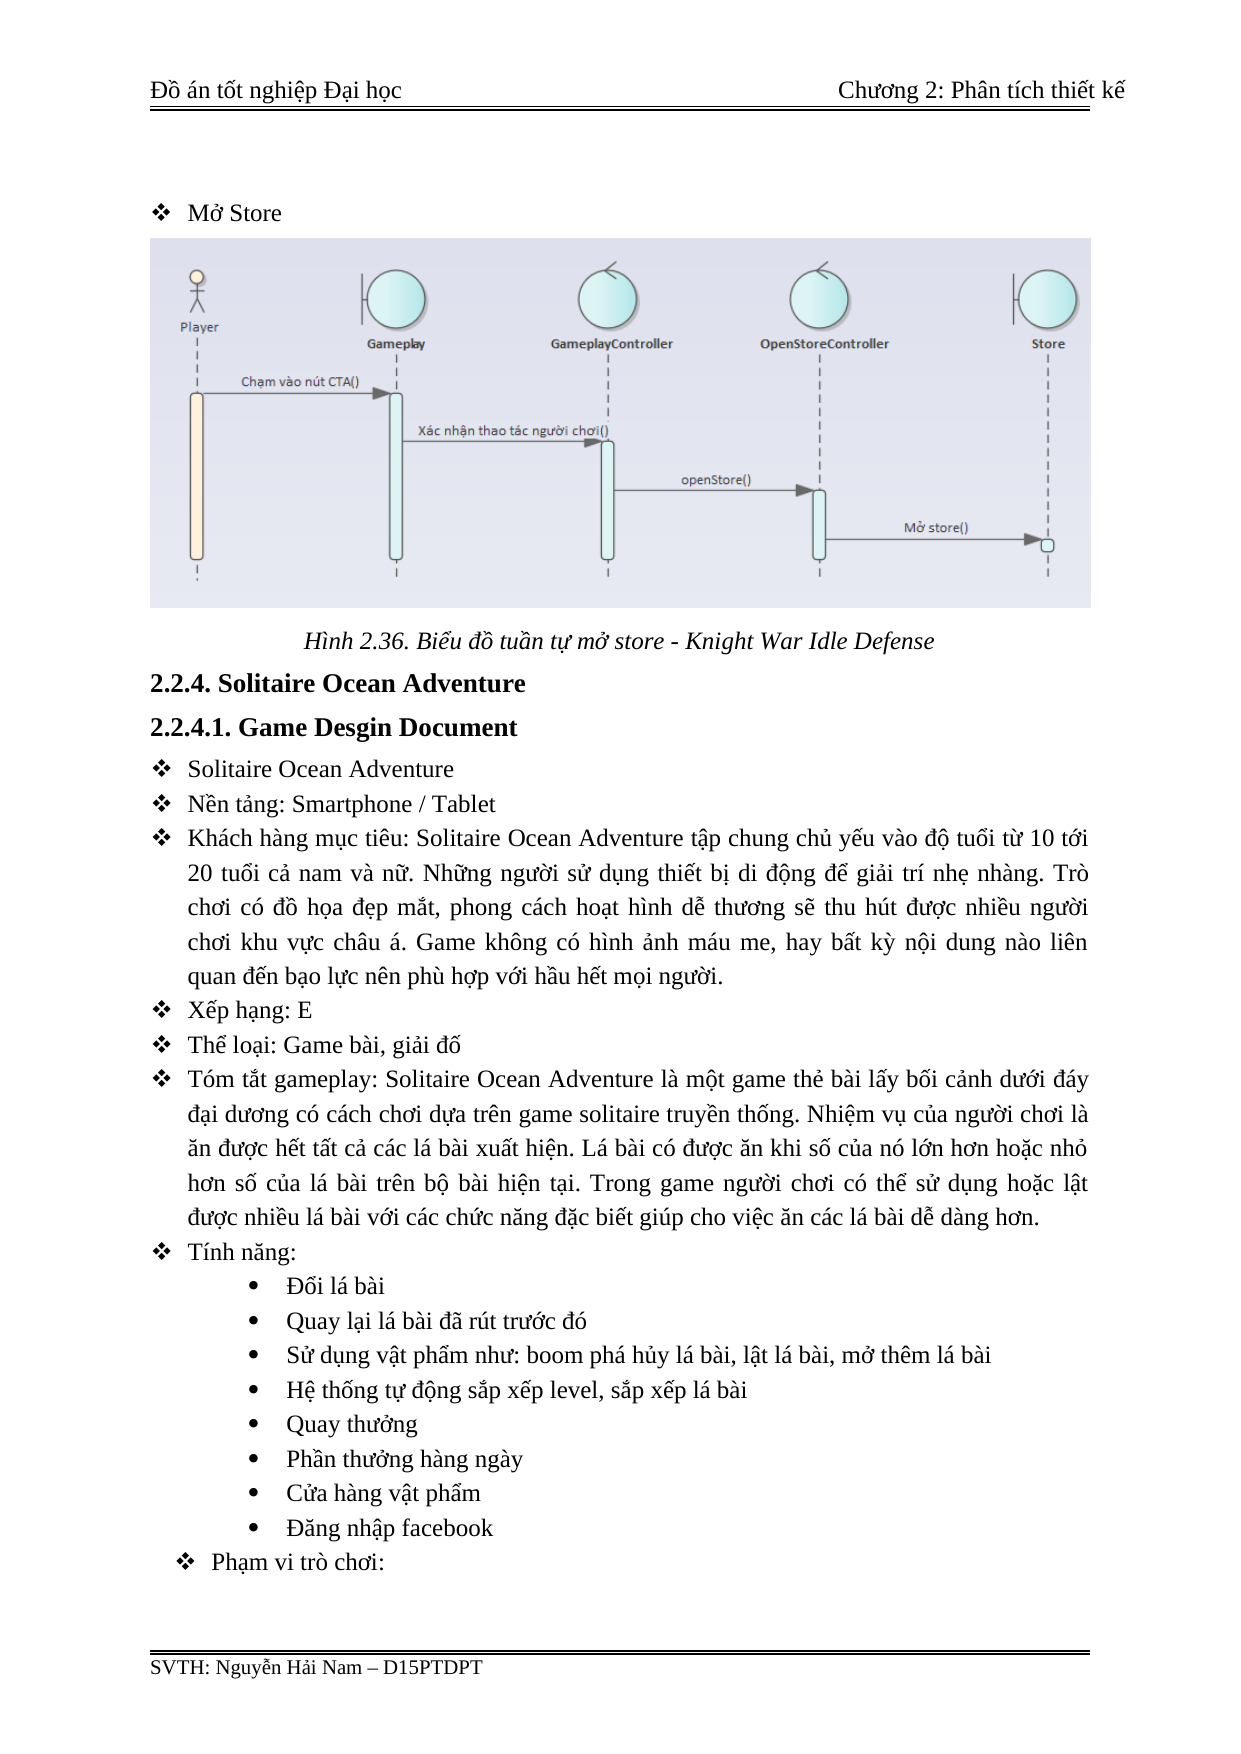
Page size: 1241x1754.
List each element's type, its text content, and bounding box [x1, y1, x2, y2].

list Hệ thống tự động sắp xếp level, sắp xếp lá bài [249, 1375, 1090, 1403]
subtitle 2.2.4.1. Game Desgin Document [150, 711, 1090, 742]
list Thể loại: Game bài, giải đố [150, 1030, 1090, 1059]
list Mở Store [150, 198, 1090, 226]
list Phạm vi trò chơi: [174, 1547, 1090, 1576]
list Sử dụng vật phẩm như: boom phá hủy lá bài, lật lá bài, mở thêm lá bài [249, 1340, 1090, 1369]
list Đổi lá bài [249, 1271, 1090, 1300]
list Khách hàng mục tiêu: Solitaire Ocean Adventure tập chung chủ yếu vào độ tuổi từ 10 tới 20 tuổi cả nam và nữ. Những người sử dụng thiết bị di động để giải trí nhẹ nhàng. Trò chơi có đồ họa đẹp mắt, phong cách hoạt hình dễ thương sẽ thu hút được nhiều người chơi khu vực châu á. Game không có hình ảnh máu me, hay bất kỳ nội dung nào liên quan đến bạo lực nên phù hợp với hầu hết mọi người. [150, 823, 1090, 990]
list Quay lại lá bài đã rút trước đó [249, 1306, 1090, 1334]
subtitle 2.2.4. Solitaire Ocean Adventure [150, 667, 1090, 698]
picture [150, 238, 1091, 608]
list Solitaire Ocean Adventure [150, 754, 1090, 783]
list Nền tảng: Smartphone / Tablet [150, 789, 1090, 817]
list Quay thưởng [249, 1409, 1090, 1438]
list Phần thưởng hàng ngày [249, 1444, 1090, 1472]
list Cửa hàng vật phẩm [249, 1478, 1090, 1507]
list Đăng nhập facebook [249, 1513, 1090, 1541]
list Tính năng: [150, 1237, 1090, 1266]
list Tóm tắt gameplay: Solitaire Ocean Adventure là một game thẻ bài lấy bối cảnh dưới đáy đại dương có cách chơi dựa trên game solitaire truyền thống. Nhiệm vụ của người chơi là ăn được hết tất cả các lá bài xuất hiện. Lá bài có được ăn khi số của nó lớn hơn hoặc nhỏ hơn số của lá bài trên bộ bài hiện tại. Trong game người chơi có thể sử dụng hoặc lật được nhiều lá bài với các chức năng đặc biết giúp cho việc ăn các lá bài dễ dàng hơn. [150, 1064, 1090, 1231]
text Hình 2.36. Biểu đồ tuần tự mở store - Knight War Idle Defense [150, 626, 1090, 655]
list Xếp hạng: E [150, 996, 1090, 1024]
